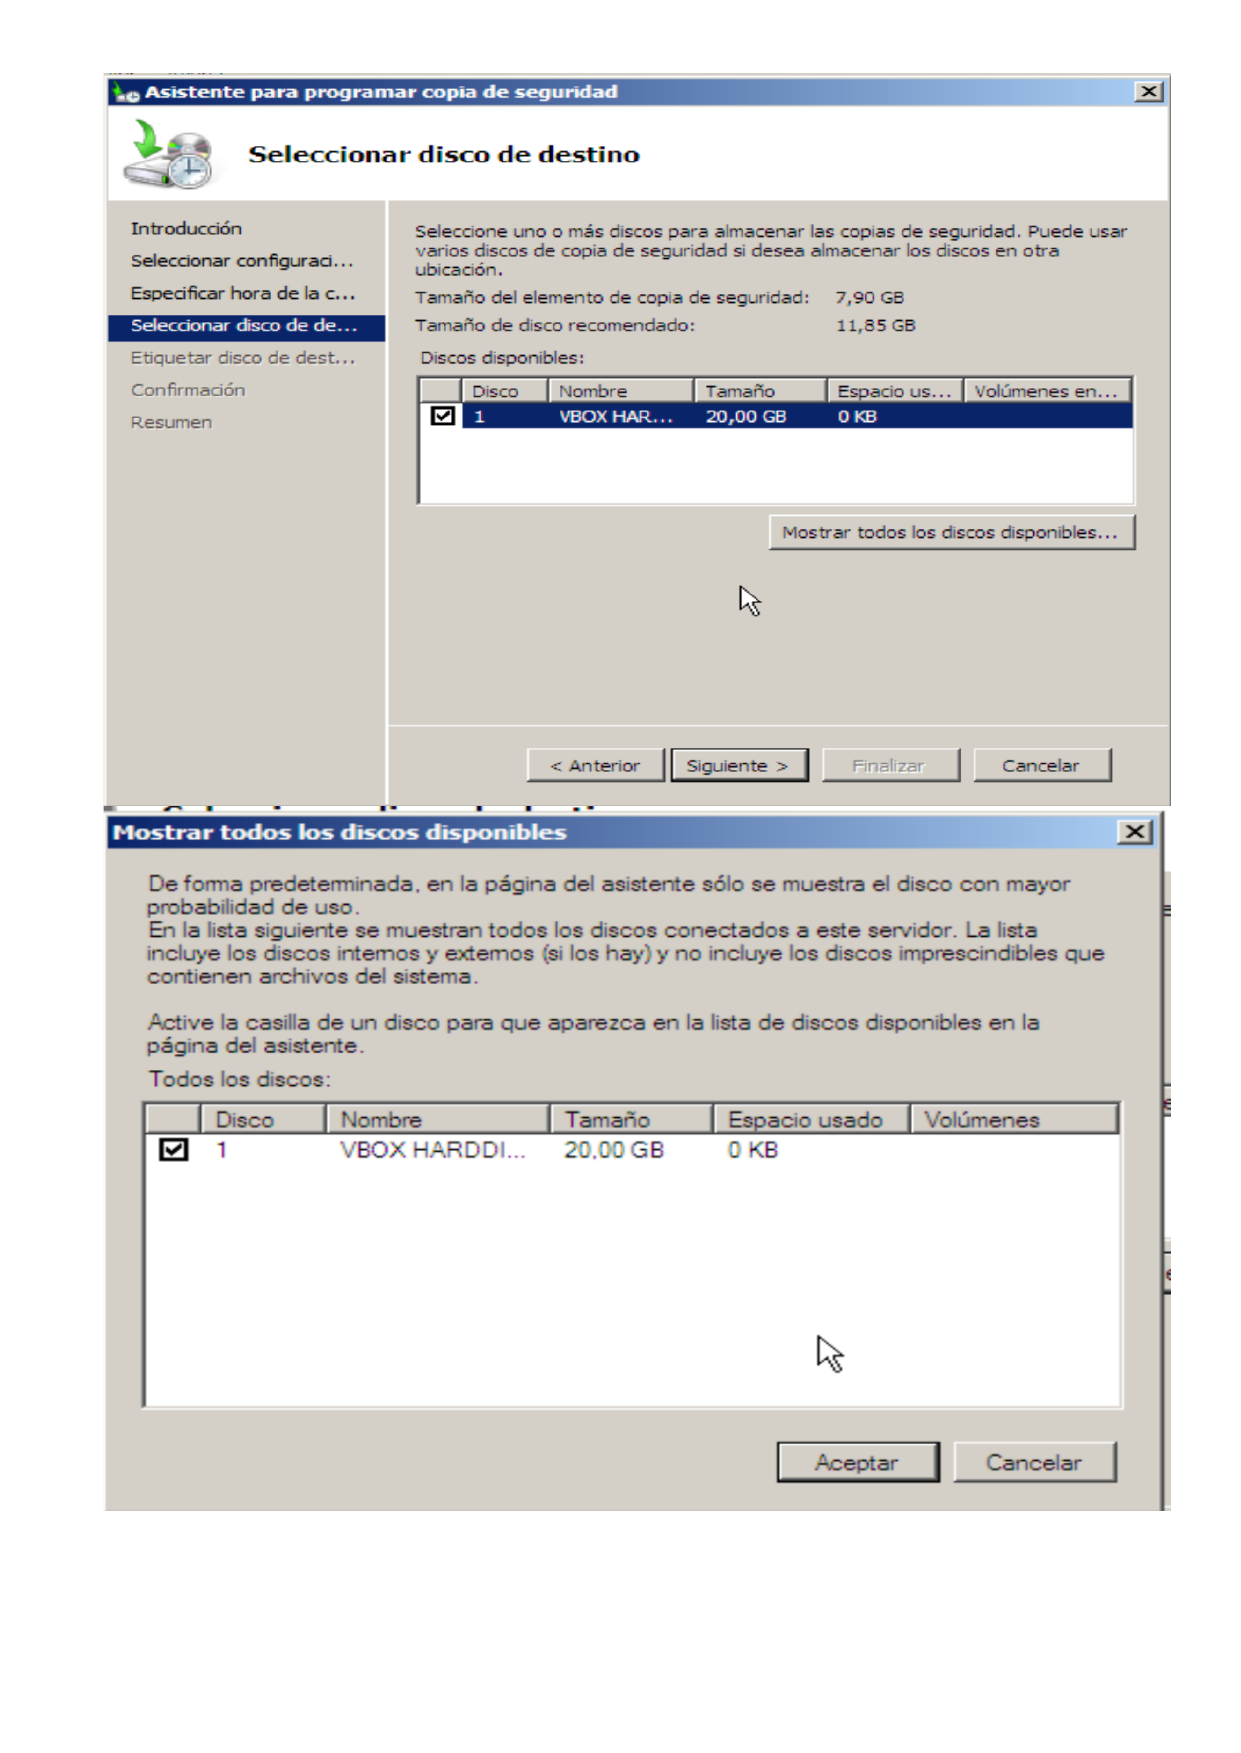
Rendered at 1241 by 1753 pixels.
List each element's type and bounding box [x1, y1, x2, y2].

picture [103, 73, 1171, 1511]
